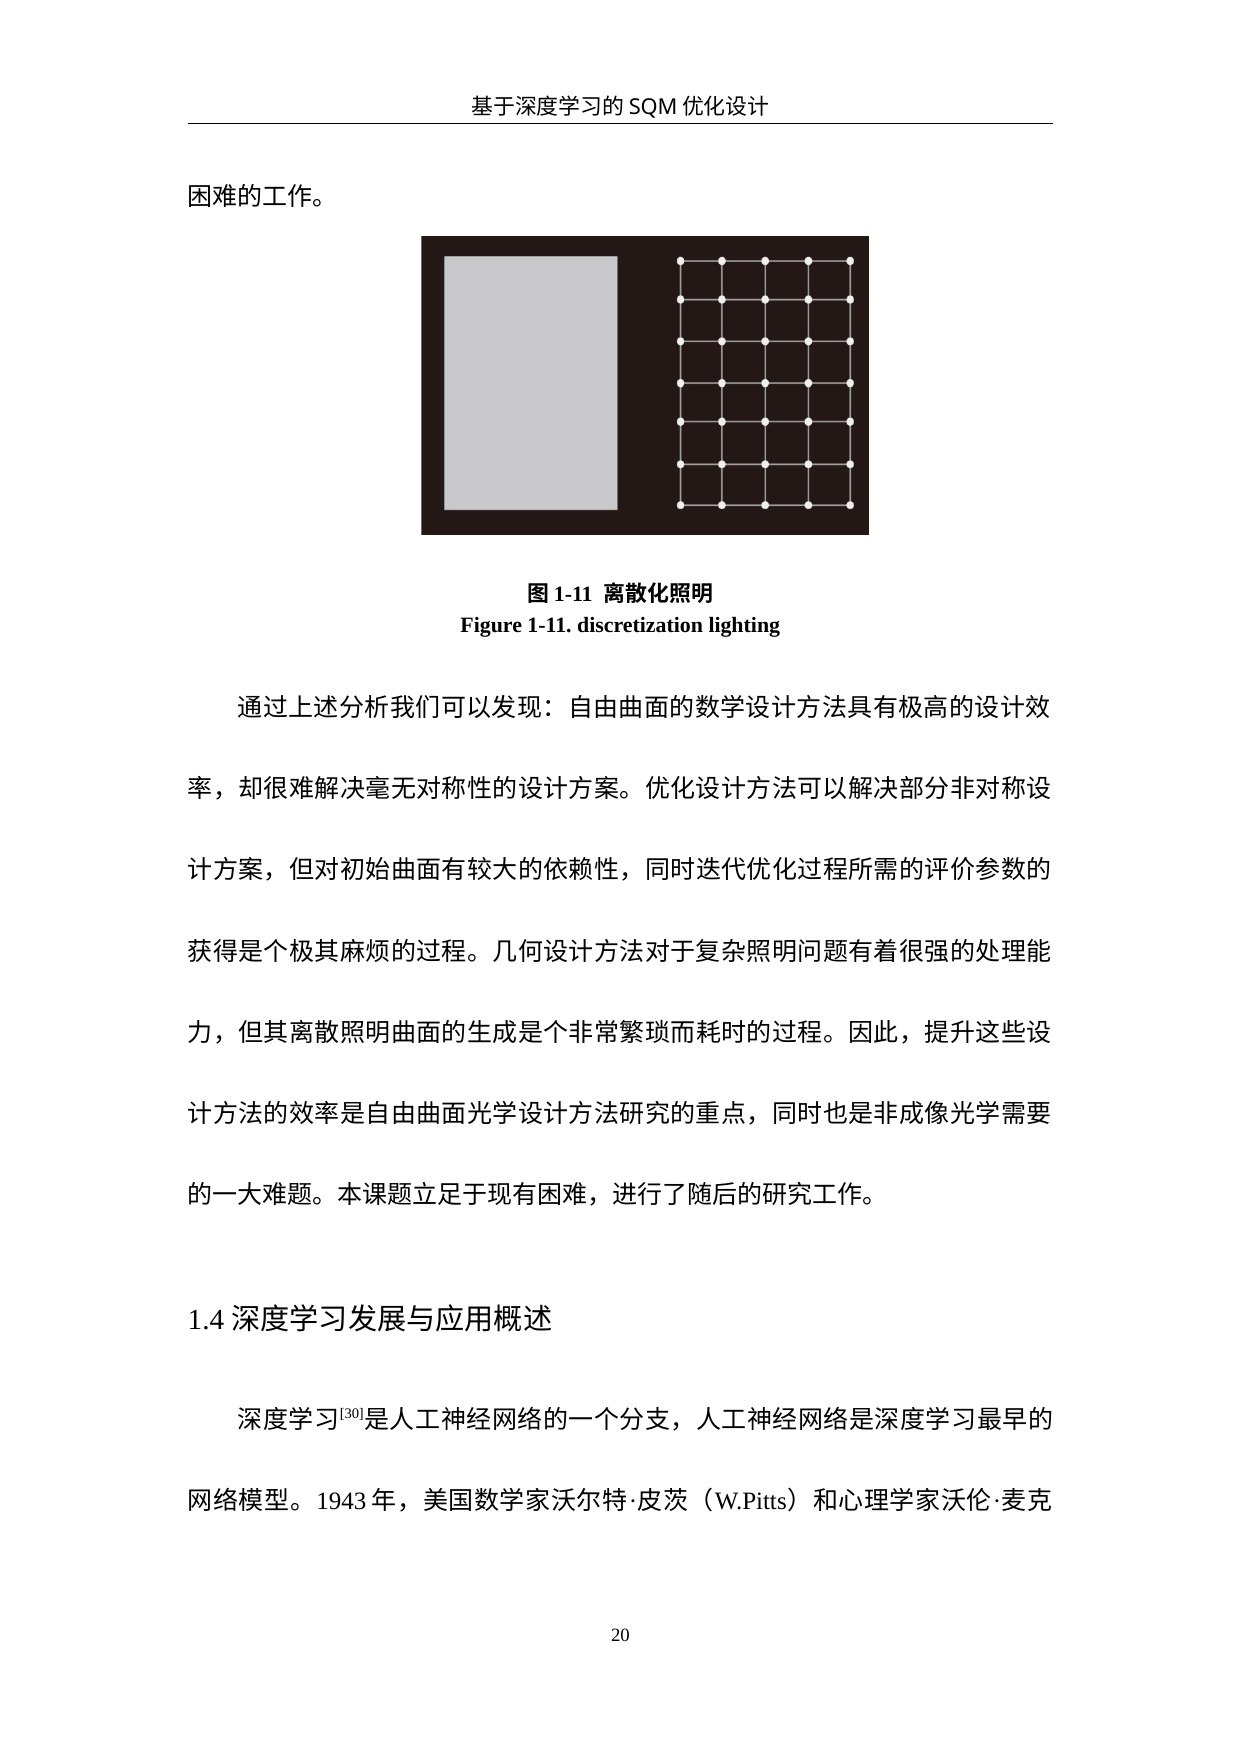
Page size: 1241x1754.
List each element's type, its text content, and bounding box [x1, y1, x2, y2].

text 图1-11 离散化照明 [187, 575, 1053, 608]
picture [421, 236, 869, 535]
subtitle 1.4 深度学习发展与应用概述 [187, 1284, 1053, 1349]
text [187, 1385, 1053, 1531]
text Figure 1-11. discretization lighting [187, 608, 1053, 640]
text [187, 162, 1053, 227]
text 通过上述分析我们可以发现：自由曲面的数学设计方法具有极高的设计效率，却很难解决毫无对称性的设计方案。优化设计方法可以解决部分非对称设计方案，但对初始曲面有较大的依赖性，同时迭代优化过程所需的评价参数的获得是个极其麻烦的过程。几何设计方法对于复杂照明问题有着很强的处理能力，但其离散照明曲面的生成是个非常繁琐而耗时的过程。因此，提升这些设计方法的效率是自由曲面光学设计方法研究的重点，同时也是非成像光学需要的一大难题。本课题立足于现有困难，进行了随后的研究工作。 [187, 673, 1053, 1225]
